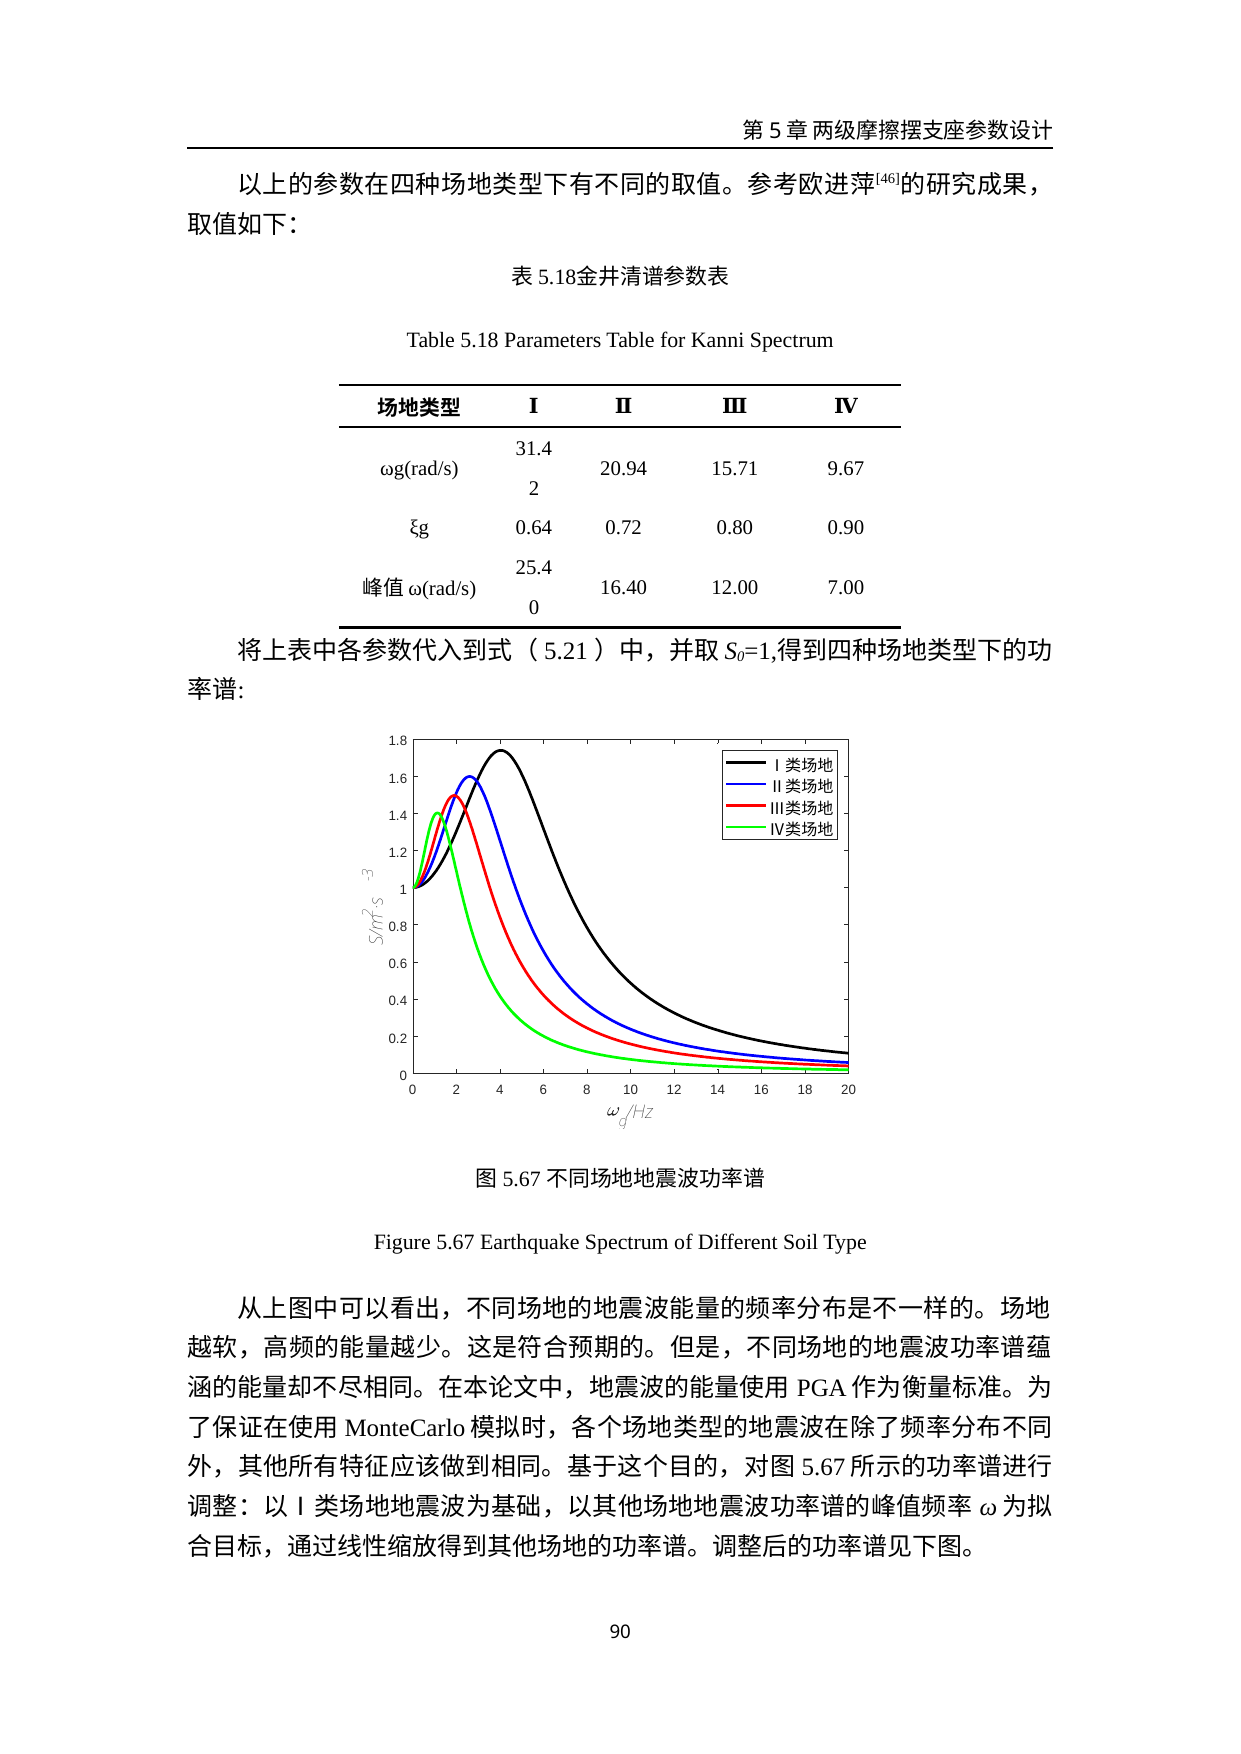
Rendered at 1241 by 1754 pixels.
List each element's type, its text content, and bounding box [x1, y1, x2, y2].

table_header 场地类型 [339, 386, 499, 426]
table_cell 15.71 [679, 428, 790, 507]
table_cell 0.72 [568, 508, 679, 547]
table_cell ξg [339, 508, 499, 547]
table_cell 7.00 [790, 547, 901, 626]
text Table . Parameters Table for Kanni Spectrum [187, 319, 1053, 359]
table_cell 20.94 [568, 428, 679, 507]
table_header Ⅳ [790, 386, 901, 426]
table_cell 25.40 [499, 547, 568, 626]
text 以上的参数在四种场地类型下有不同的取值。参考欧进萍[46]的研究成果，取值如下： [187, 163, 1053, 242]
text Figure . Earthquake Spectrum of Different Soil Type [187, 1222, 1053, 1261]
table_header Ⅱ [568, 386, 679, 426]
table_cell 0.64 [499, 508, 568, 547]
table_cell 31.42 [499, 428, 568, 507]
table_cell 12.00 [679, 547, 790, 626]
table_cell 9.67 [790, 428, 901, 507]
table_cell 16.40 [568, 547, 679, 626]
table_cell 0.80 [679, 508, 790, 547]
table_header Ⅰ [499, 386, 568, 426]
table_cell 峰值ω(rad/s) [339, 547, 499, 626]
table_header Ⅲ [679, 386, 790, 426]
table_cell ωg(rad/s) [339, 428, 499, 507]
table_cell 0.90 [790, 508, 901, 547]
